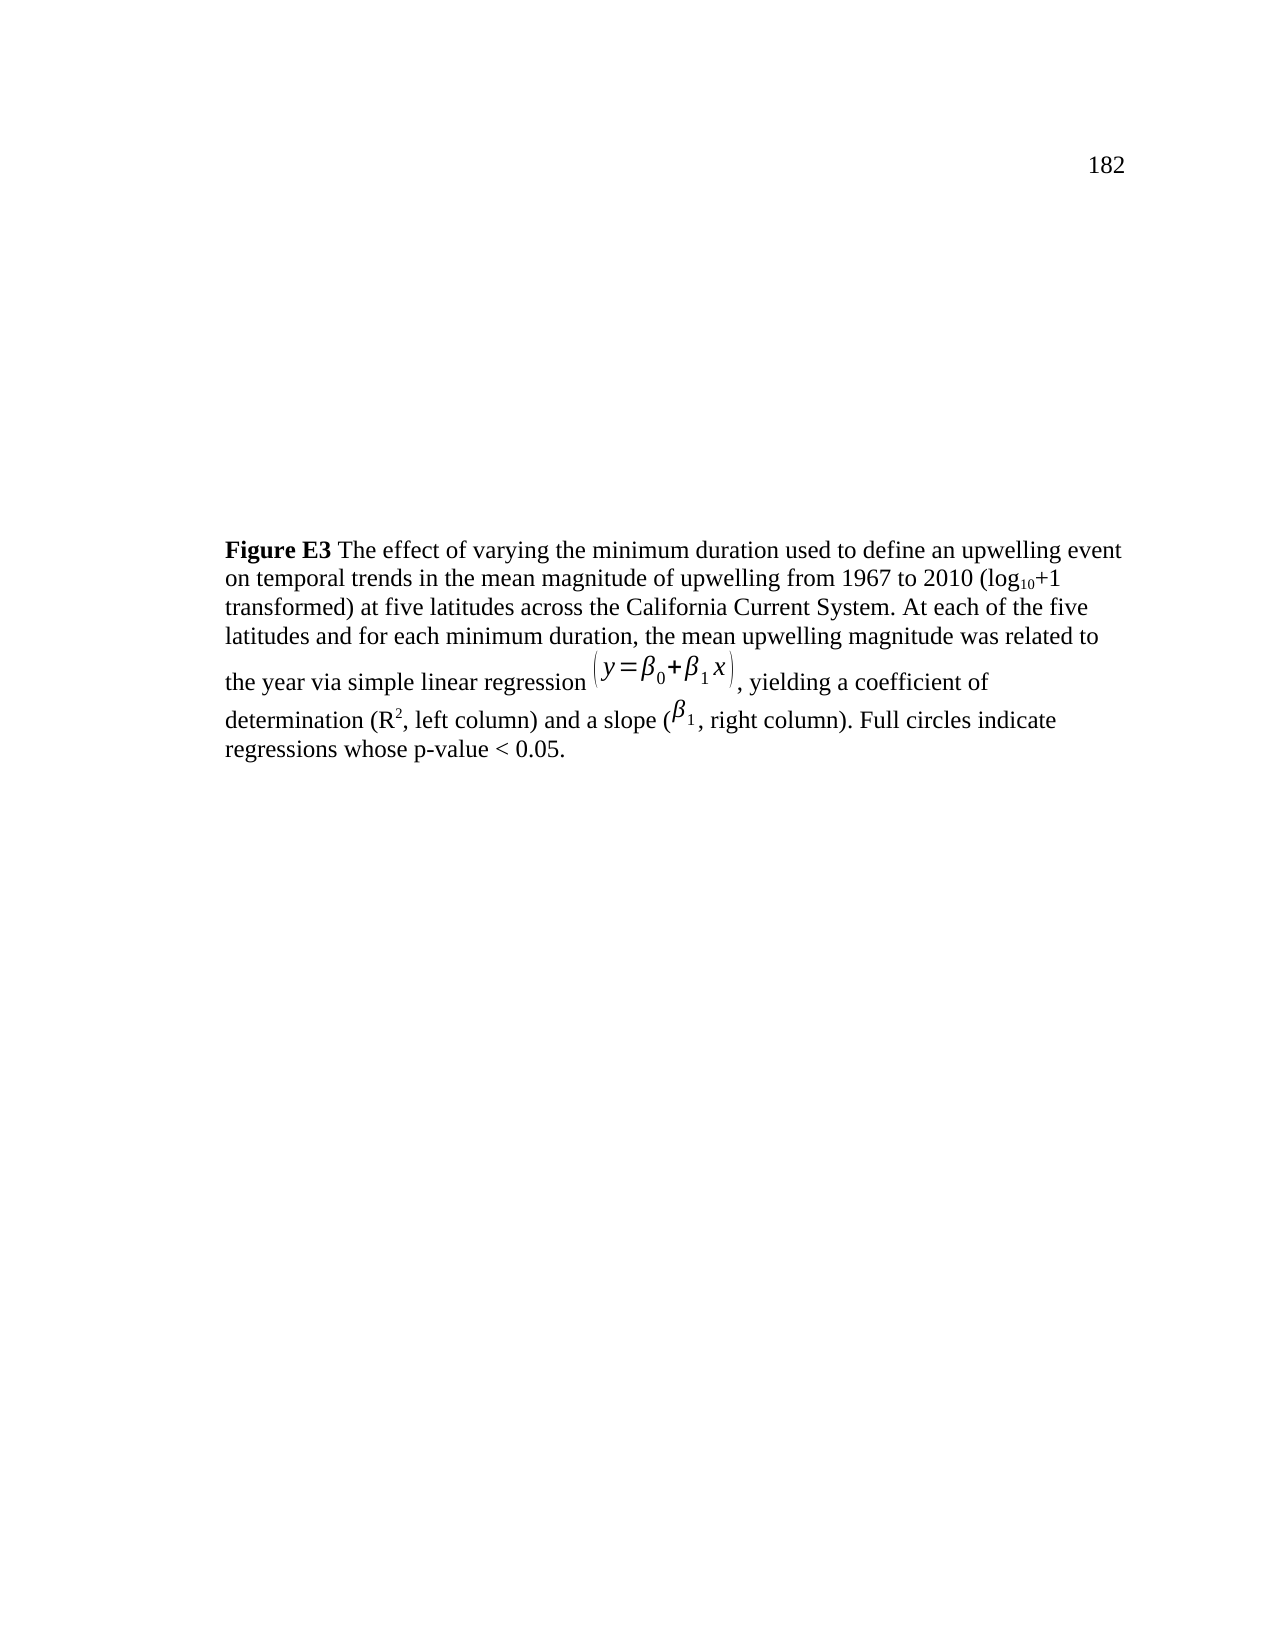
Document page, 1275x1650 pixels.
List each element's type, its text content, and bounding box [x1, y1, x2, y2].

text Figure E3 The effect of varying the minimum duration used to define an upwelling event on temporal trends in the mean magnitude of upwelling from 1967 to 2010 (log10+1 transformed) at five latitudes across the California Current System. At each of the five latitudes and for each minimum duration, the mean upwelling magnitude was related to the year via simple linear regression , yielding a coefficient of determination (R2, left column) and a slope (, right column). Full circles indicate regressions whose p-value < 0.05. [225, 535, 1125, 763]
